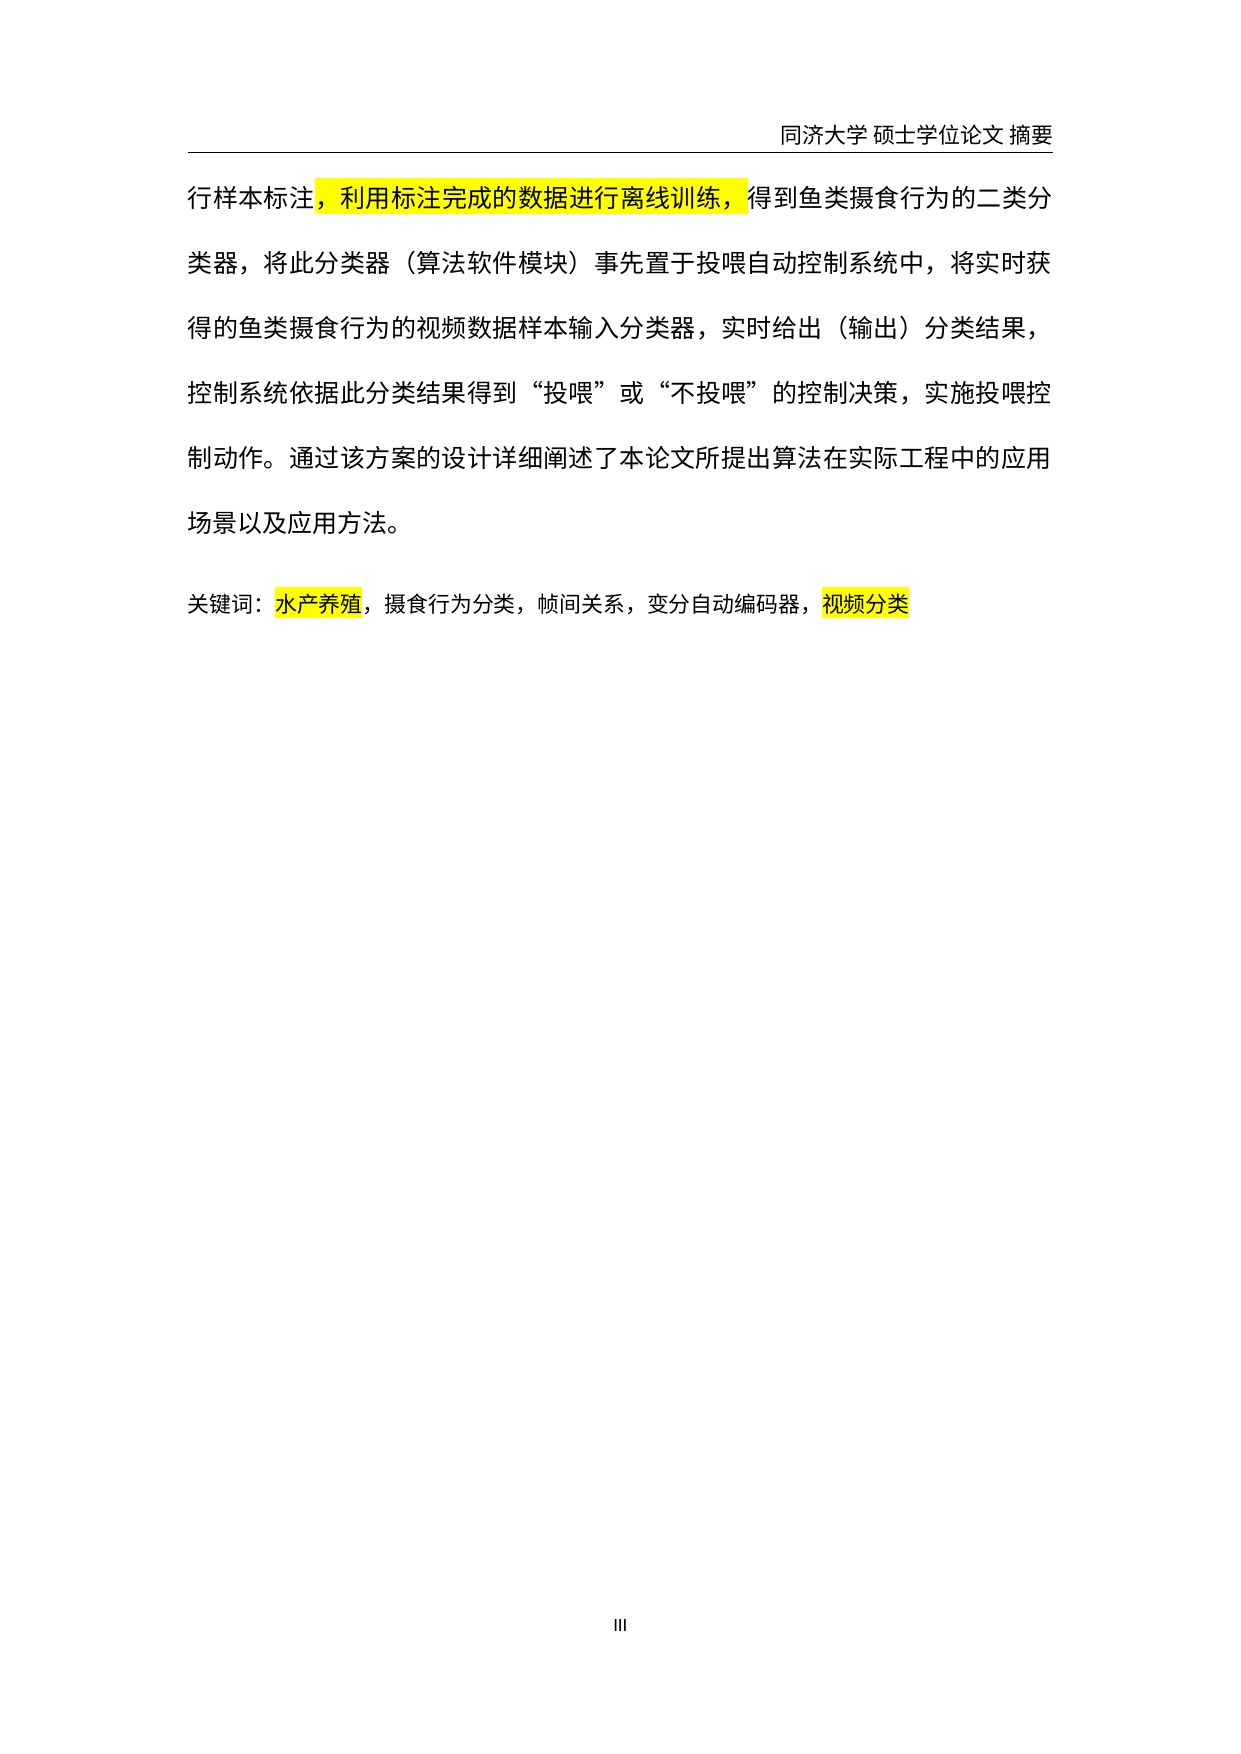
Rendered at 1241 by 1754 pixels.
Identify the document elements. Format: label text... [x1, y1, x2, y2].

text 关键词：水产养殖，摄食行为分类，帧间关系，变分自动编码器，视频分类 [187, 586, 1053, 619]
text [187, 164, 1053, 554]
